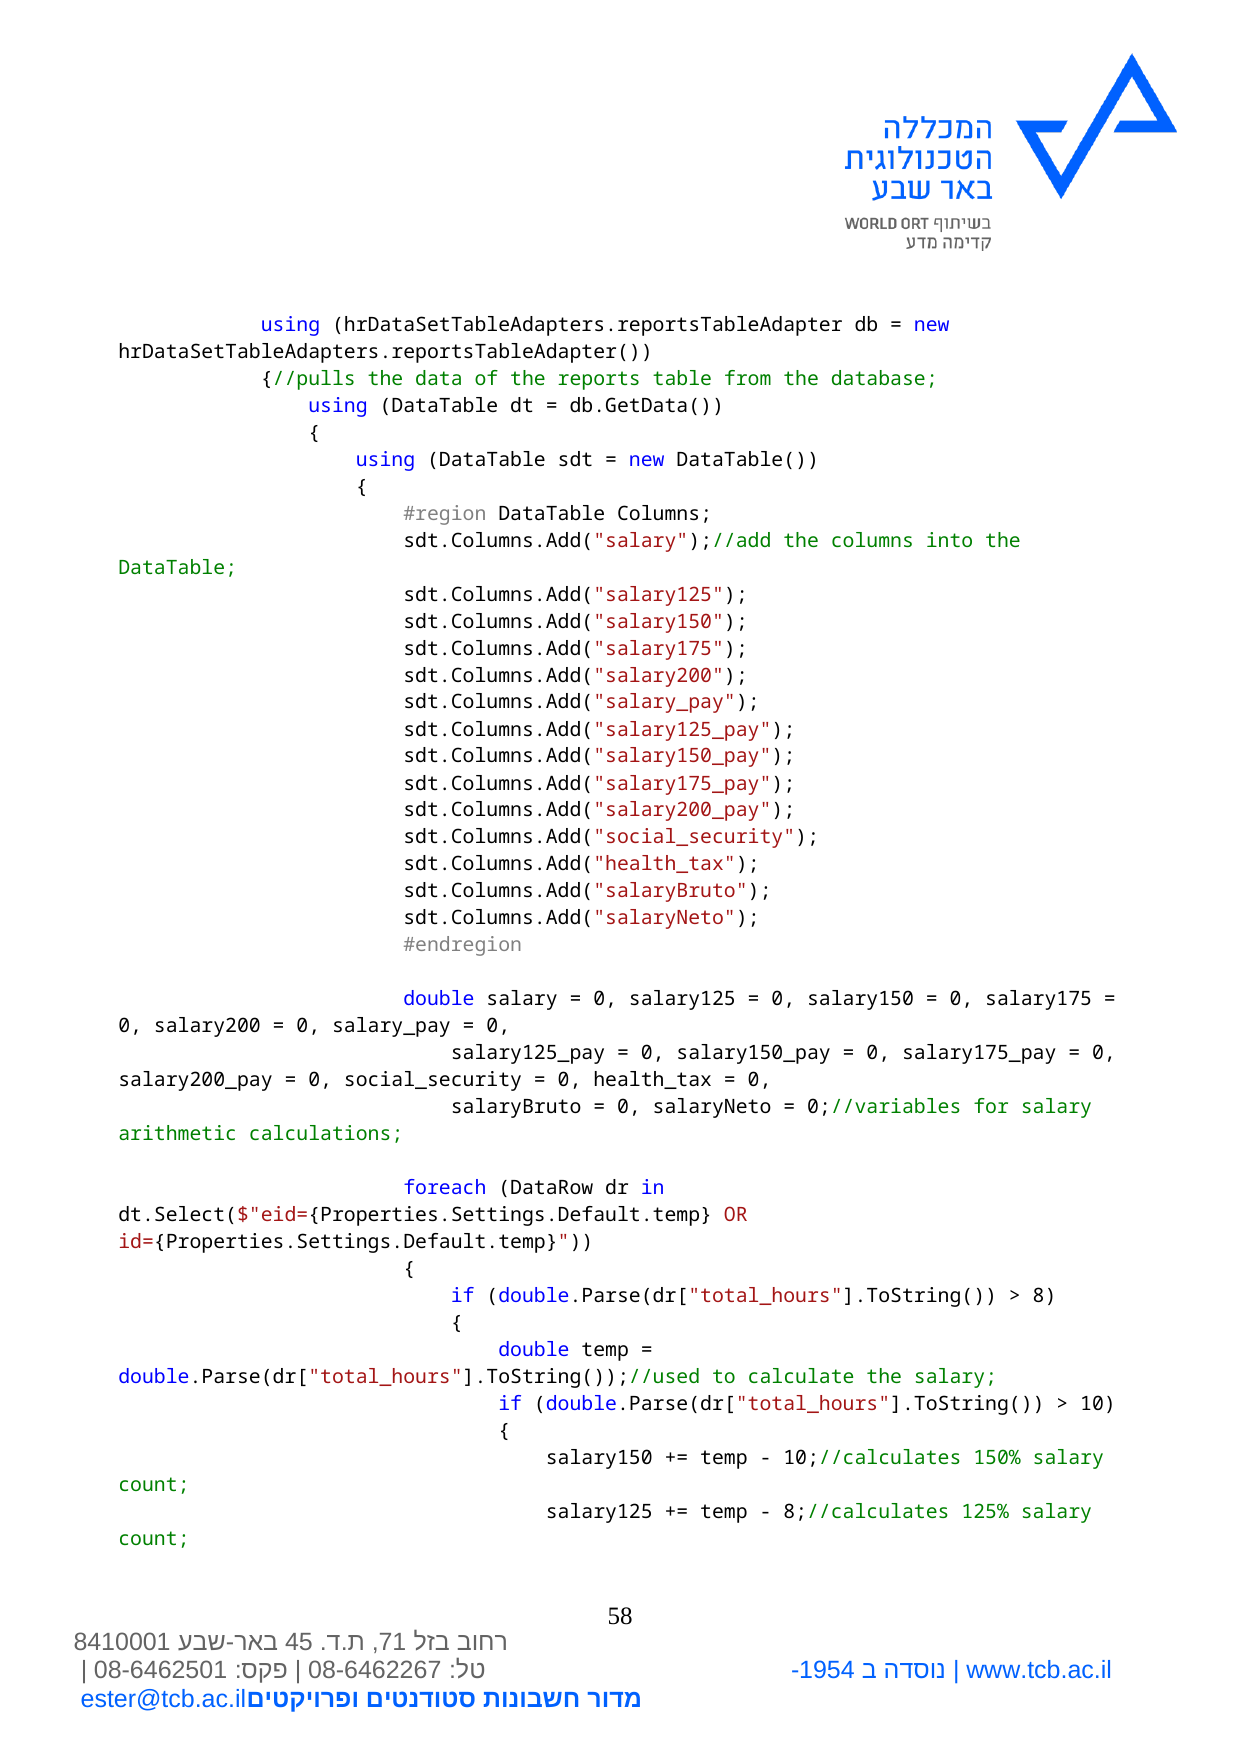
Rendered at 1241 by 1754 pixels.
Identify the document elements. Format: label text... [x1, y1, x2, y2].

text sdt.Columns.Add("salary125"); [118, 580, 1122, 607]
text sdt.Columns.Add("salary150"); [118, 607, 1122, 634]
text salary125 += temp - 8;//calculates 125% salary count; [118, 1497, 1122, 1551]
text salary150 += temp - 10;//calculates 150% salary count; [118, 1443, 1122, 1497]
text sdt.Columns.Add("salary");//add the columns into the DataTable; [118, 526, 1122, 580]
text foreach (DataRow dr in dt.Select($"eid={Properties.Settings.Default.temp} OR id={Properties.Settings.Default.temp}")) [118, 1173, 1122, 1254]
text salaryBruto = 0, salaryNeto = 0;//variables for salary arithmetic calculations; [118, 1092, 1122, 1146]
text sdt.Columns.Add("salaryBruto"); [118, 877, 1122, 904]
text #endregion [118, 931, 1122, 958]
text sdt.Columns.Add("salary175_pay"); [118, 769, 1122, 796]
text using (DataTable sdt = new DataTable()) [118, 445, 1122, 472]
text sdt.Columns.Add("salary150_pay"); [118, 742, 1122, 769]
text #region DataTable Columns; [118, 499, 1122, 526]
text {//pulls the data of the reports table from the database; [118, 364, 1122, 391]
text double temp = double.Parse(dr["total_hours"].ToString());//used to calculate the salary; [118, 1335, 1122, 1389]
text sdt.Columns.Add("salary200"); [118, 661, 1122, 688]
text { [118, 1308, 1122, 1335]
text salary125_pay = 0, salary150_pay = 0, salary175_pay = 0, salary200_pay = 0, social_security = 0, health_tax = 0, [118, 1038, 1122, 1092]
text sdt.Columns.Add("health_tax"); [118, 850, 1122, 877]
text { [118, 1254, 1122, 1281]
text sdt.Columns.Add("salary_pay"); [118, 688, 1122, 715]
text { [118, 1416, 1122, 1443]
text if (double.Parse(dr["total_hours"].ToString()) > 8) [118, 1281, 1122, 1308]
picture [844, 53, 1177, 251]
text sdt.Columns.Add("salary125_pay"); [118, 715, 1122, 742]
text sdt.Columns.Add("salary200_pay"); [118, 796, 1122, 823]
text using (hrDataSetTableAdapters.reportsTableAdapter db = new hrDataSetTableAdapters.reportsTableAdapter()) [118, 310, 1122, 364]
text sdt.Columns.Add("salary175"); [118, 634, 1122, 661]
text if (double.Parse(dr["total_hours"].ToString()) > 10) [118, 1389, 1122, 1416]
text sdt.Columns.Add("social_security"); [118, 823, 1122, 850]
text { [118, 418, 1122, 445]
text double salary = 0, salary125 = 0, salary150 = 0, salary175 = 0, salary200 = 0, salary_pay = 0, [118, 984, 1122, 1038]
text sdt.Columns.Add("salaryNeto"); [118, 904, 1122, 931]
text { [118, 472, 1122, 499]
text using (DataTable dt = db.GetData()) [118, 391, 1122, 418]
